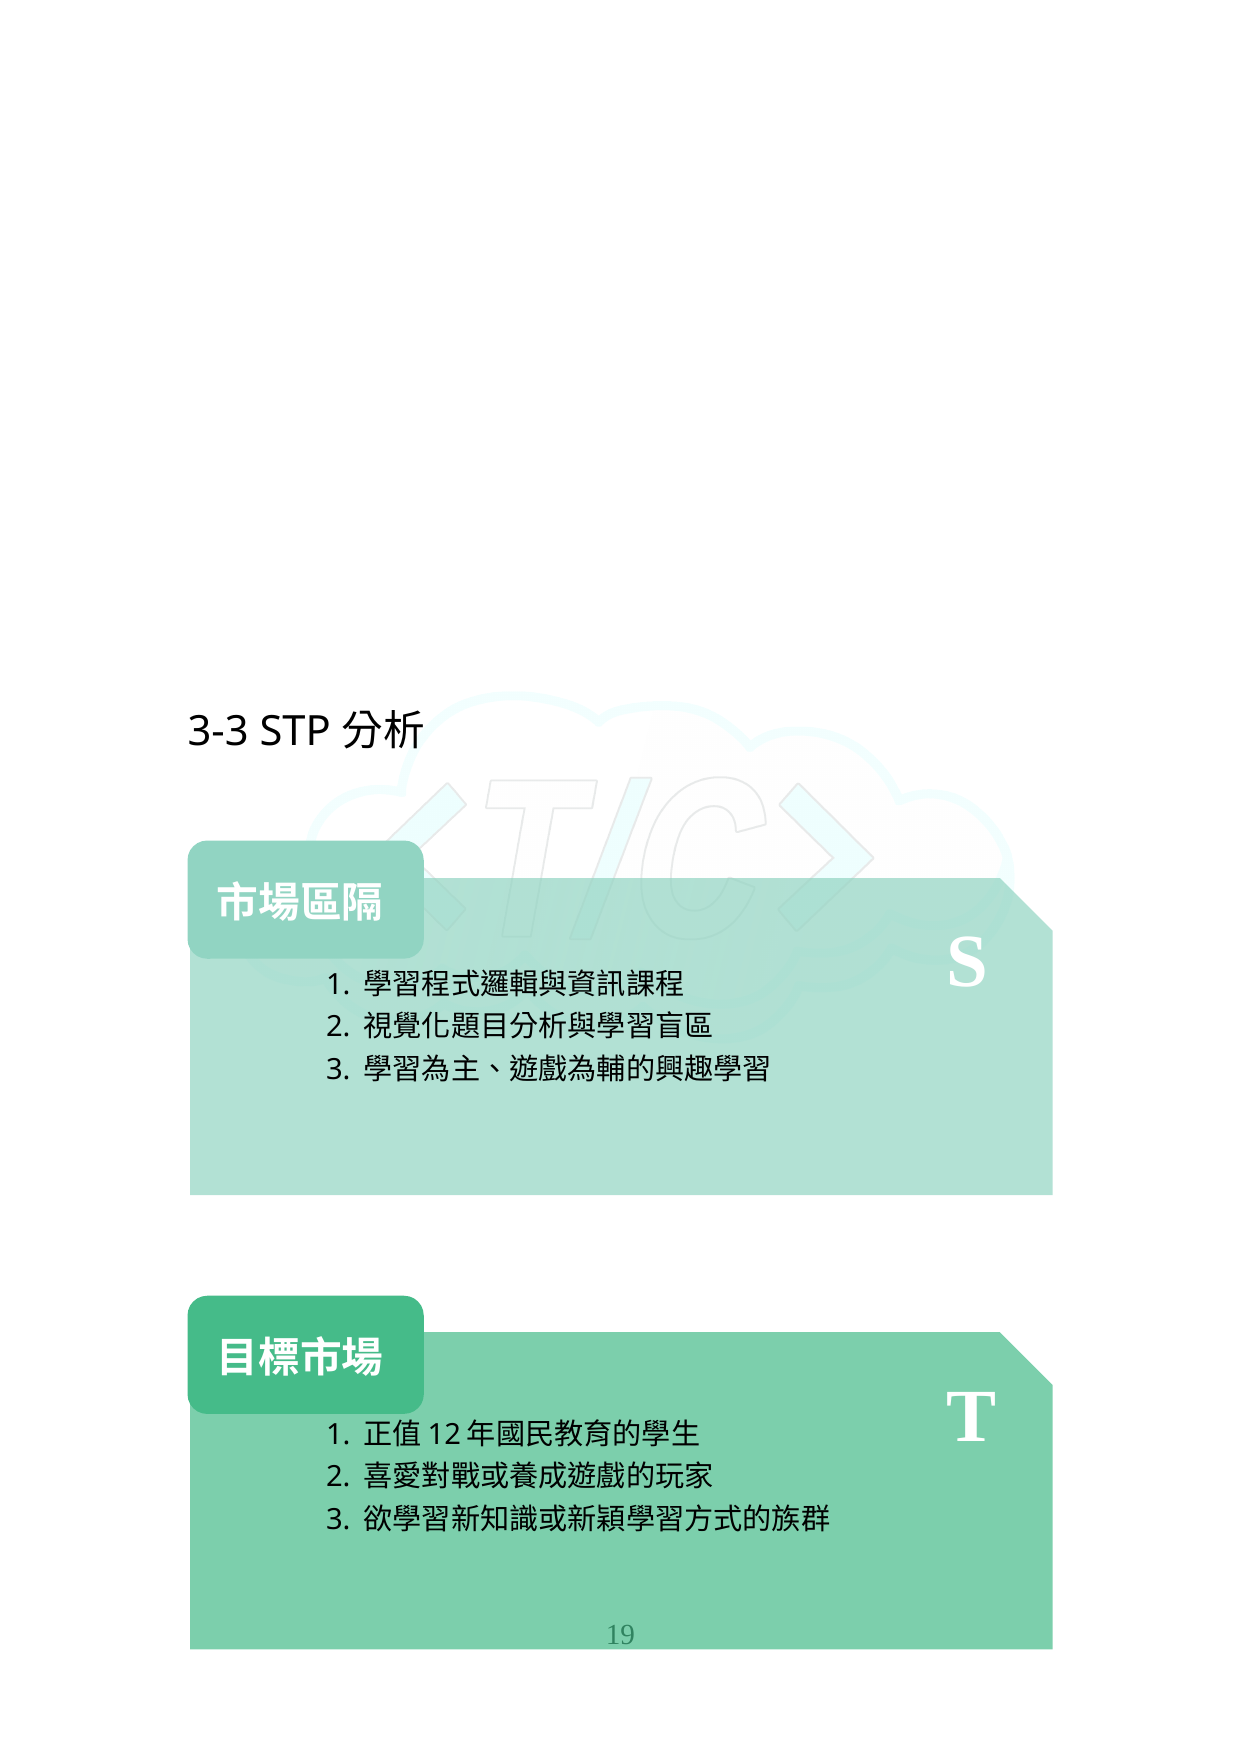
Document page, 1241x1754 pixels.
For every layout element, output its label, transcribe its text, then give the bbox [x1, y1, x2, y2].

text 3-3 STP 分析 [187, 689, 1053, 764]
